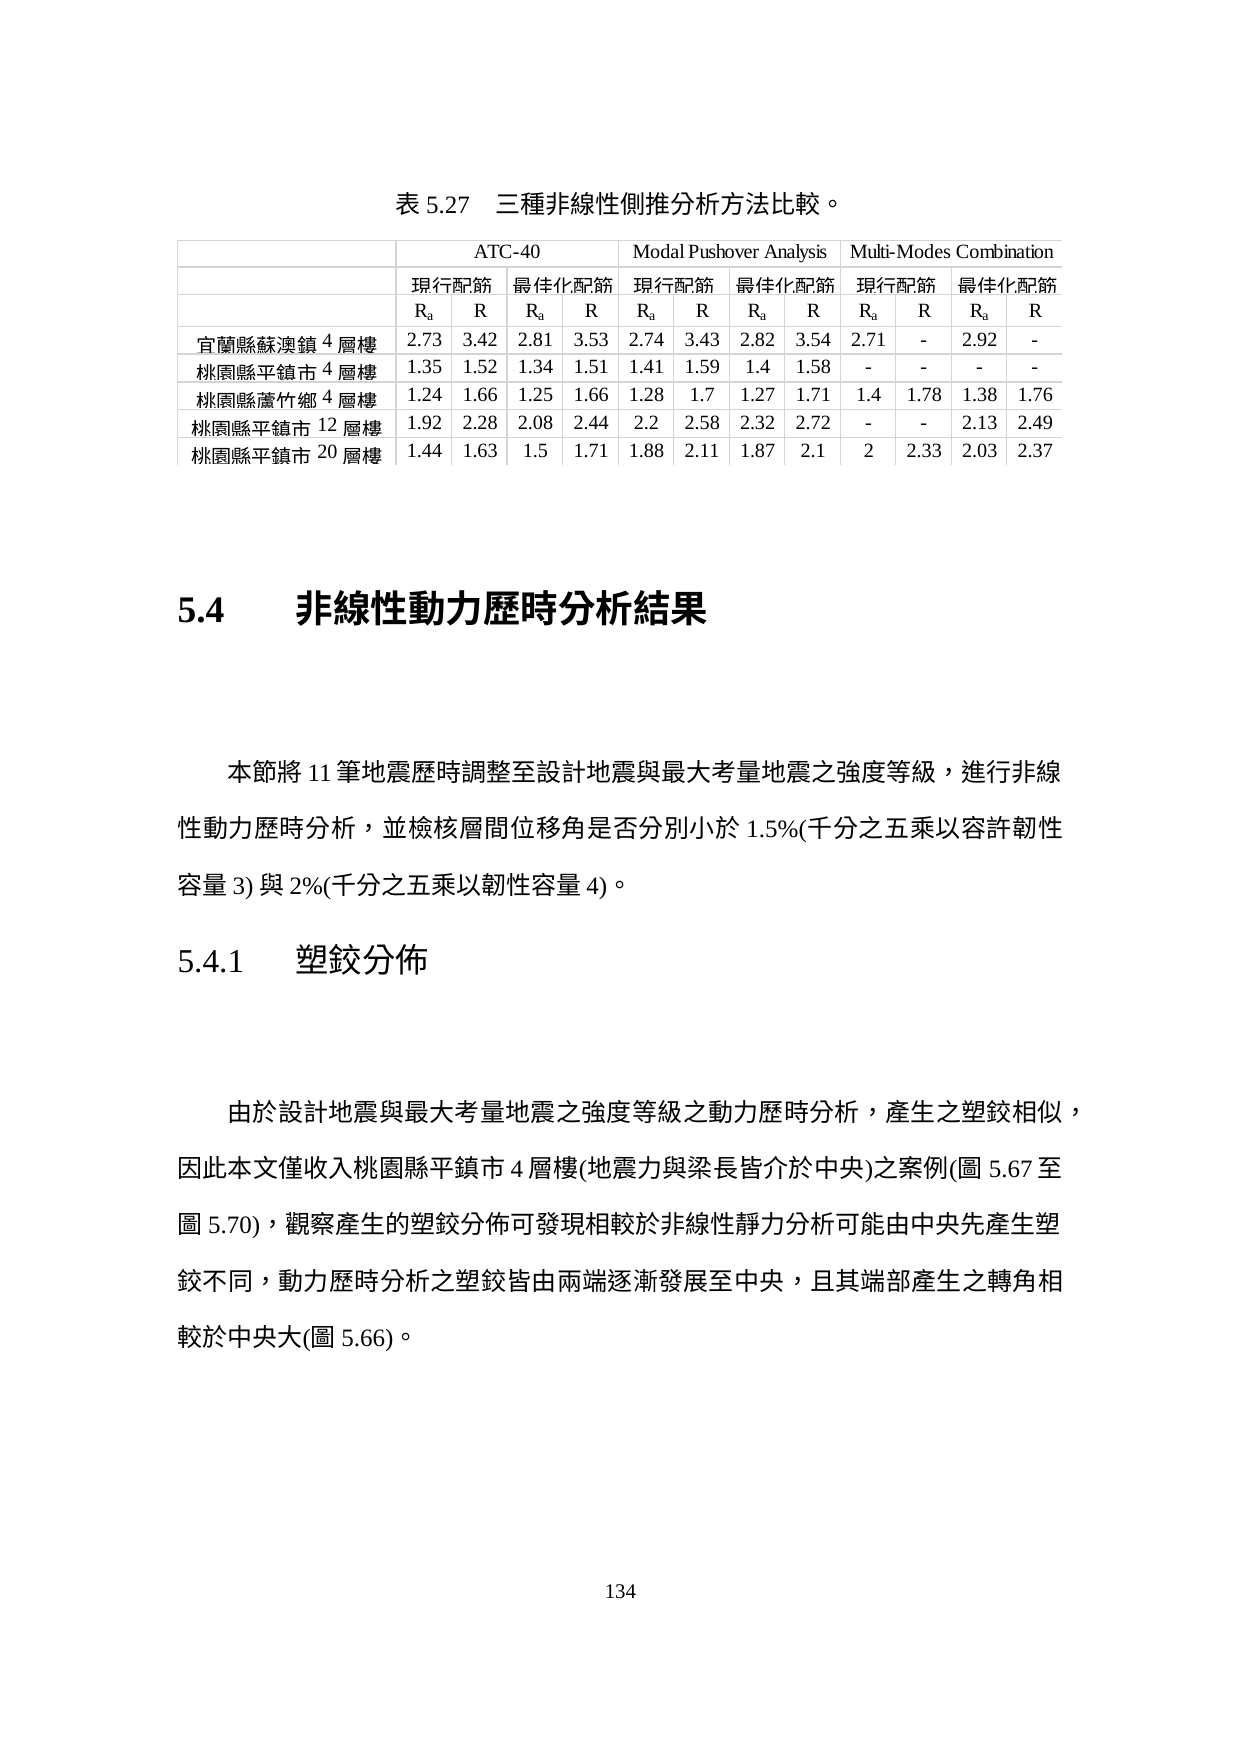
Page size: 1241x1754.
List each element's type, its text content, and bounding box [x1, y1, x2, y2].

subtitle 非線性動力歷時分析結果 [177, 568, 1063, 643]
subtitle 塑鉸分佈 [177, 920, 1063, 995]
text 本節將11筆地震歷時調整至設計地震與最大考量地震之強度等級，進行非線性動力歷時分析，並檢核層間位移角是否分別小於1.5%(千分之五乘以容許韌性容量3) 與2%(千分之五乘以韌性容量4)。 [177, 752, 1063, 902]
